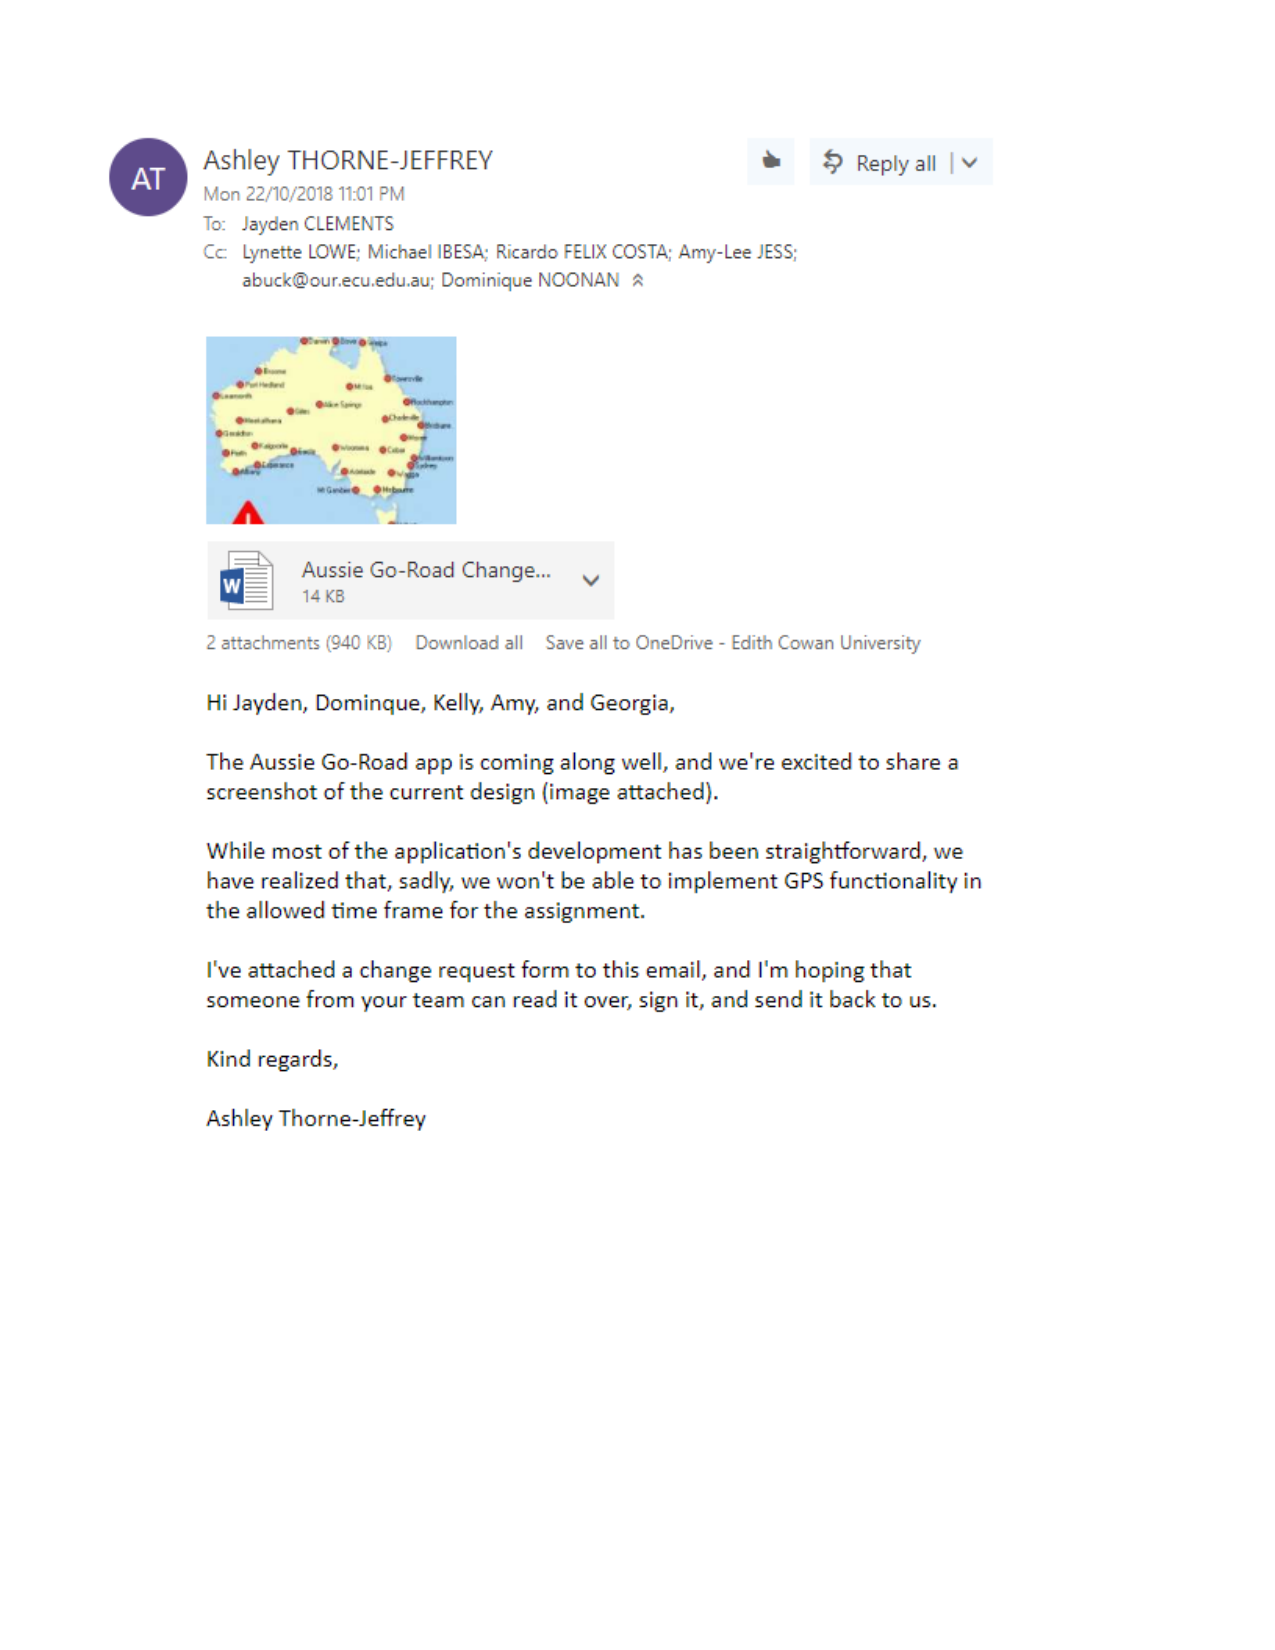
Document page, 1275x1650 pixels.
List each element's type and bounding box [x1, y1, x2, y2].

picture [97, 118, 1001, 1156]
